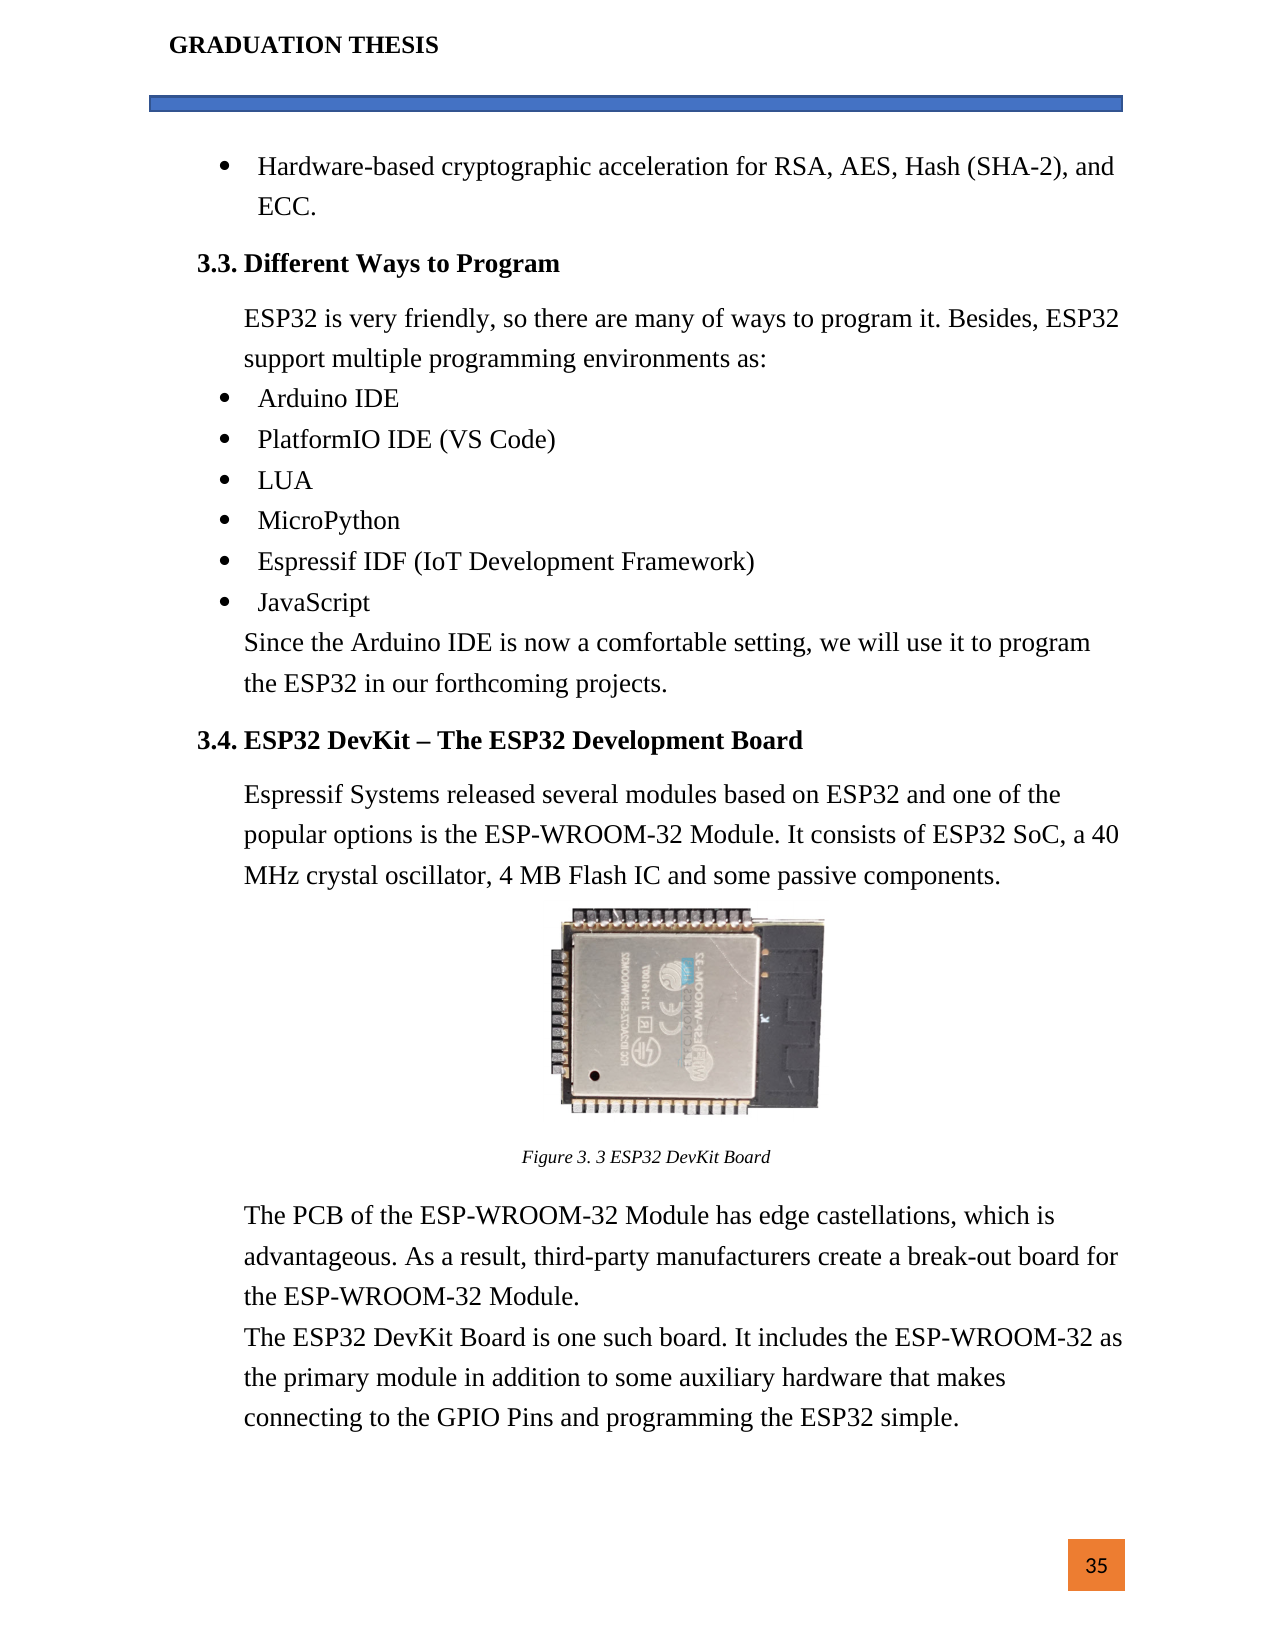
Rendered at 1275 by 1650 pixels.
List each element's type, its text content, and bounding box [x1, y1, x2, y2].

list Espressif Systems released several modules based on ESP32 and one of the popular options is the ESP-WROOM-32 Module. It consists of ESP32 SoC, a 40 MHz crystal oscillator, 4 MB Flash IC and some passive components. [244, 778, 1125, 890]
list Arduino IDE [220, 383, 1125, 414]
subtitle ESP32 DevKit – The ESP32 Development Board [178, 724, 1125, 755]
list Hardware-based cryptographic acceleration for RSA, AES, Hash (SHA-2), and ECC. [220, 150, 1125, 222]
list The ESP32 DevKit Board is one such board. It includes the ESP-WROOM-32 as the primary module in addition to some auxiliary hardware that makes connecting to the GPIO Pins and programming the ESP32 simple. [244, 1321, 1125, 1433]
list MicroPython [220, 504, 1125, 536]
list JavaScript [220, 586, 1125, 617]
list Since the Arduino IDE is now a comfortable setting, we will use it to program the ESP32 in our forthcoming projects. [244, 626, 1125, 698]
list ESP32 is very friendly, so there are many of ways to program it. Besides, ESP32 support multiple programming environments as: [244, 302, 1125, 373]
list LUA [220, 464, 1125, 495]
list The PCB of the ESP-WROOM-32 Module has edge castellations, which is advantageous. As a result, third-party manufacturers create a break-out board for the ESP-WROOM-32 Module. [244, 1199, 1125, 1311]
subtitle Different Ways to Program [178, 248, 1125, 279]
list Espressif IDF (IoT Development Framework) [220, 545, 1125, 576]
picture [544, 901, 829, 1122]
list PlatformIO IDE (VS Code) [220, 423, 1125, 454]
